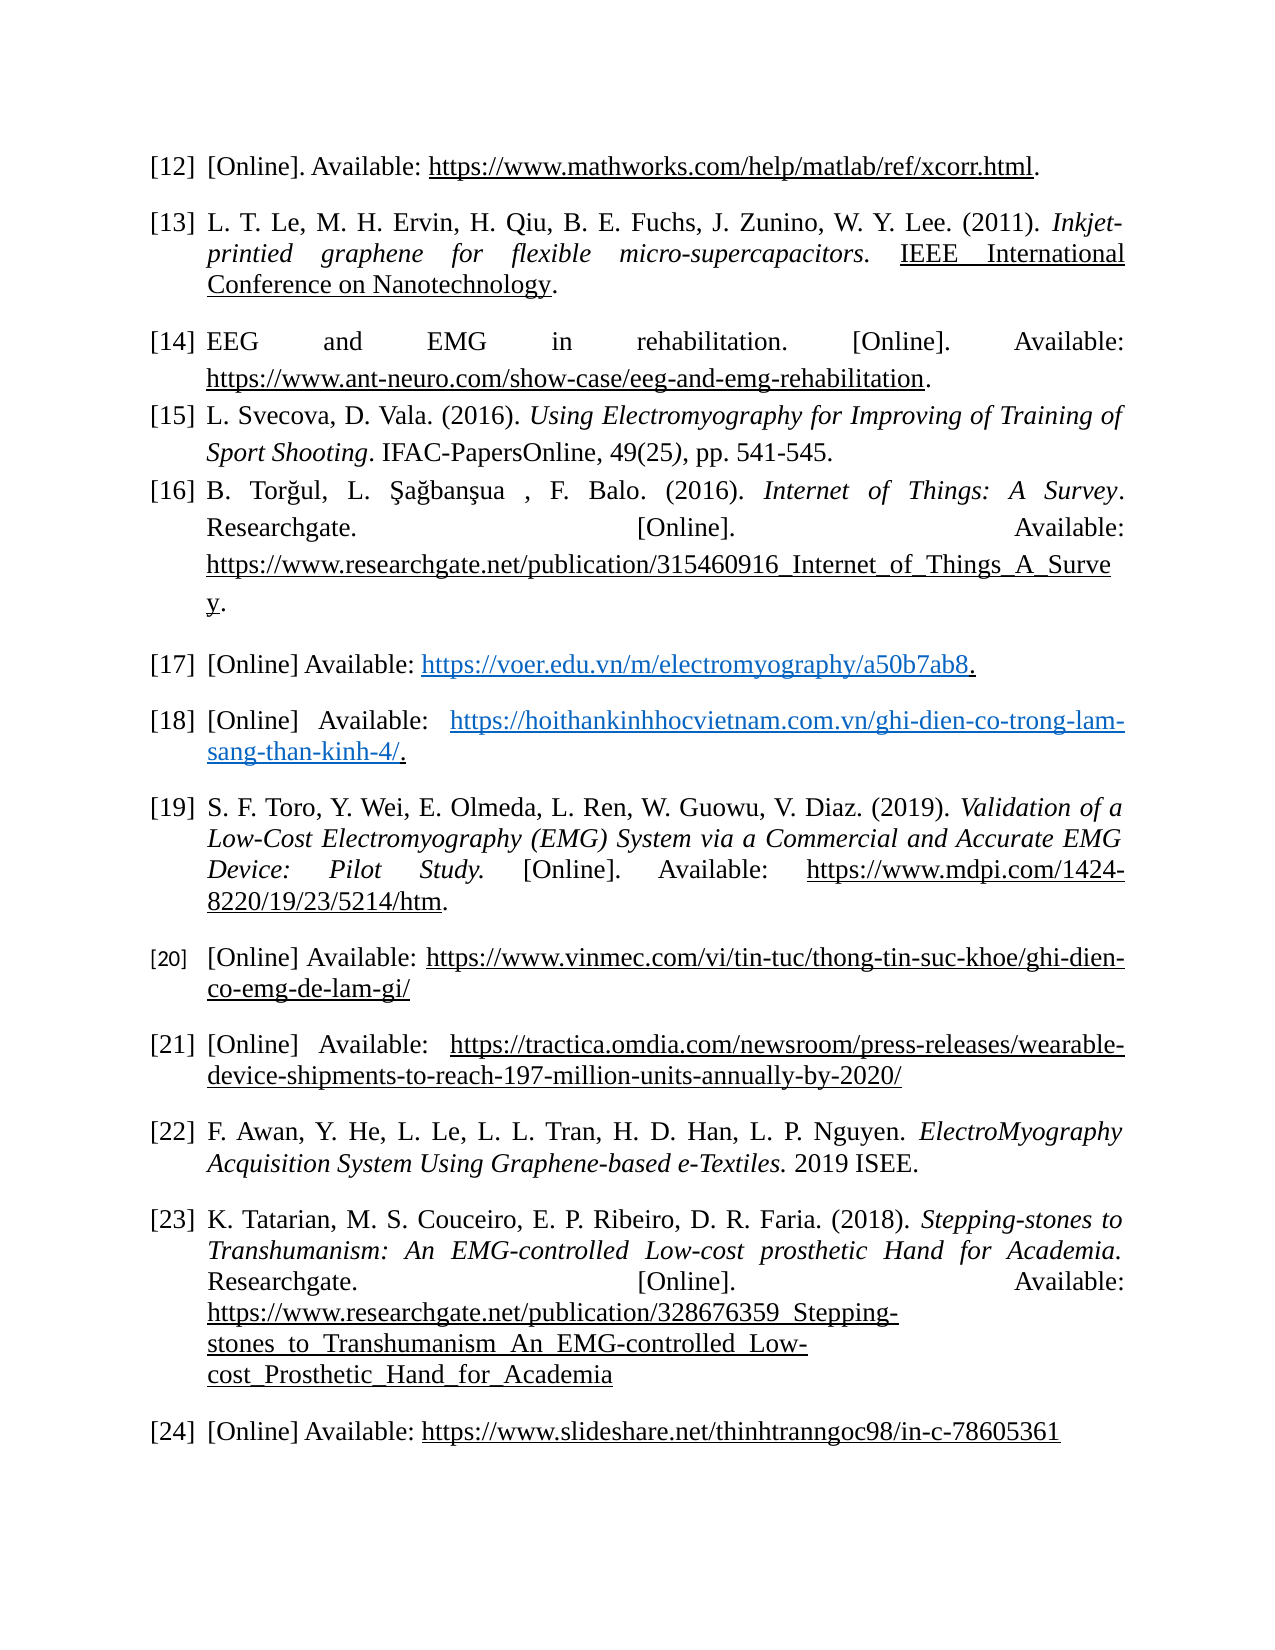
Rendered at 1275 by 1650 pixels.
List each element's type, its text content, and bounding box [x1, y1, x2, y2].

list [Online] Available: https://voer.edu.vn/m/electromyography/a50b7ab8. [150, 648, 1125, 679]
list [Online] Available: https://hoithankinhhocvietnam.com.vn/ghi-dien-co-trong-lam-sang-than-kinh-4/. [150, 704, 1125, 766]
list [Online] Available: https://tractica.omdia.com/newsroom/press-releases/wearable-device-shipments-to-reach-197-million-units-annually-by-2020/ [150, 1028, 1125, 1091]
list EEG and EMG in rehabilitation. [Online]. Available: https://www.ant-neuro.com/show-case/eeg-and-emg-rehabilitation. [150, 324, 1125, 393]
list B. Torğul, L. Şağbanşua , F. Balo. (2016). Internet of Things: A Survey. Researchgate. [Online]. Available: https://www.researchgate.net/publication/315460916_Internet_of_Things_A_Survey. [150, 474, 1125, 617]
list L. Svecova, D. Vala. (2016). Using Electromyography for Improving of Training of Sport Shooting. IFAC-PapersOnline, 49(25), pp. 541-545. [150, 399, 1125, 468]
list K. Tatarian, M. S. Couceiro, E. P. Ribeiro, D. R. Faria. (2018). Stepping-stones to Transhumanism: An EMG-controlled Low-cost prosthetic Hand for Academia. Researchgate. [Online]. Available: https://www.researchgate.net/publication/328676359_Stepping-stones_to_Transhumanism_An_EMG-controlled_Low-cost_Prosthetic_Hand_for_Academia [150, 1203, 1125, 1390]
list S. F. Toro, Y. Wei, E. Olmeda, L. Ren, W. Guowu, V. Diaz. (2019). Validation of a Low-Cost Electromyography (EMG) System via a Commercial and Accurate EMG Device: Pilot Study. [Online]. Available: https://www.mdpi.com/1424-8220/19/23/5214/htm. [150, 791, 1125, 916]
list F. Awan, Y. He, L. Le, L. L. Tran, H. D. Han, L. P. Nguyen. ElectroMyography Acquisition System Using Graphene-based e-Textiles. 2019 ISEE. [150, 1116, 1125, 1178]
list [Online] Available: https://www.vinmec.com/vi/tin-tuc/thong-tin-suc-khoe/ghi-dien-co-emg-de-lam-gi/ [150, 941, 1125, 1003]
list [Online] Available: https://www.slideshare.net/thinhtranngoc98/in-c-78605361 [150, 1415, 1125, 1446]
list L. T. Le, M. H. Ervin, H. Qiu, B. E. Fuchs, J. Zunino, W. Y. Lee. (2011). Inkjet-printied graphene for flexible micro-supercapacitors. IEEE International Conference on Nanotechnology. [150, 206, 1125, 299]
list [Online]. Available: https://www.mathworks.com/help/matlab/ref/xcorr.html. [150, 150, 1125, 181]
